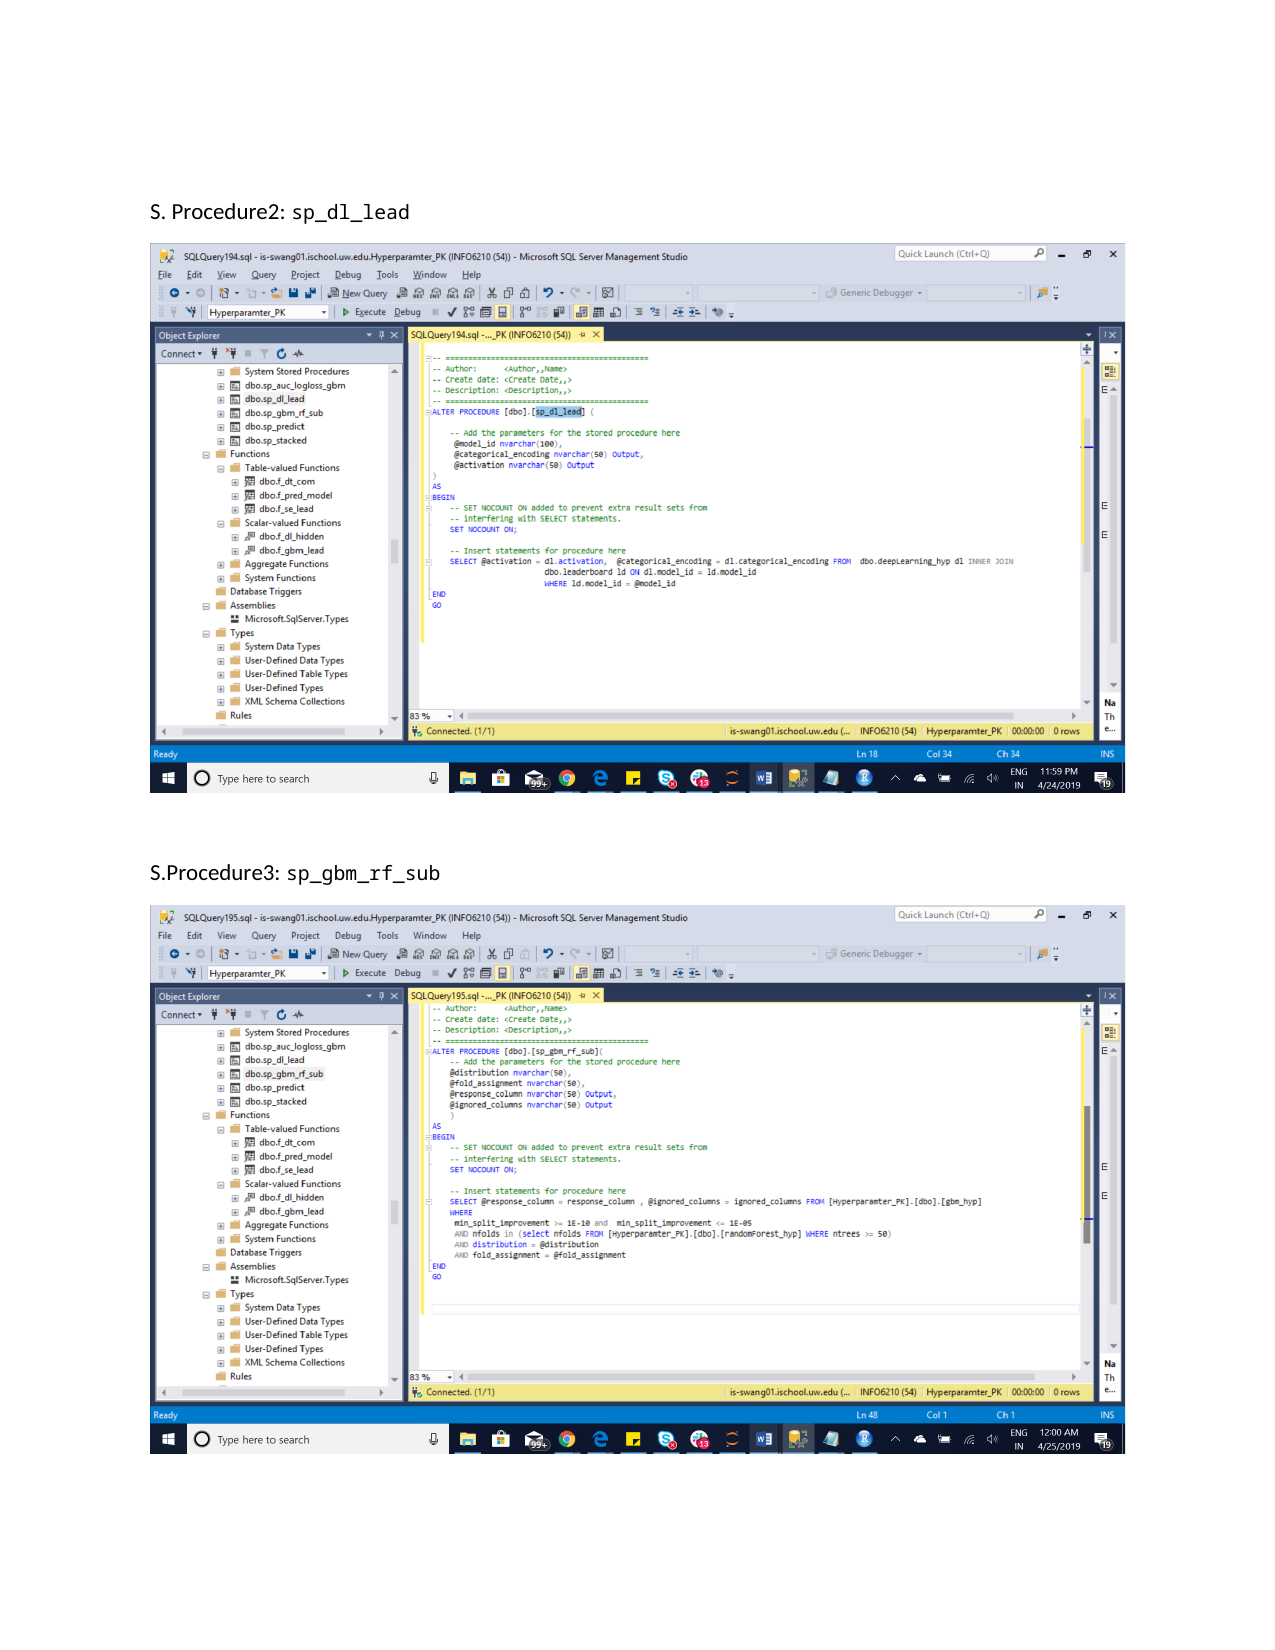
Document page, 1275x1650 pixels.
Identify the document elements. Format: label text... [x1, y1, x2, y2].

text S.Procedure3: sp_gbm_rf_sub [150, 858, 1125, 886]
text S. Procedure2: sp_dl_lead [150, 197, 1125, 225]
picture [150, 243, 1125, 793]
picture [150, 905, 1125, 1454]
